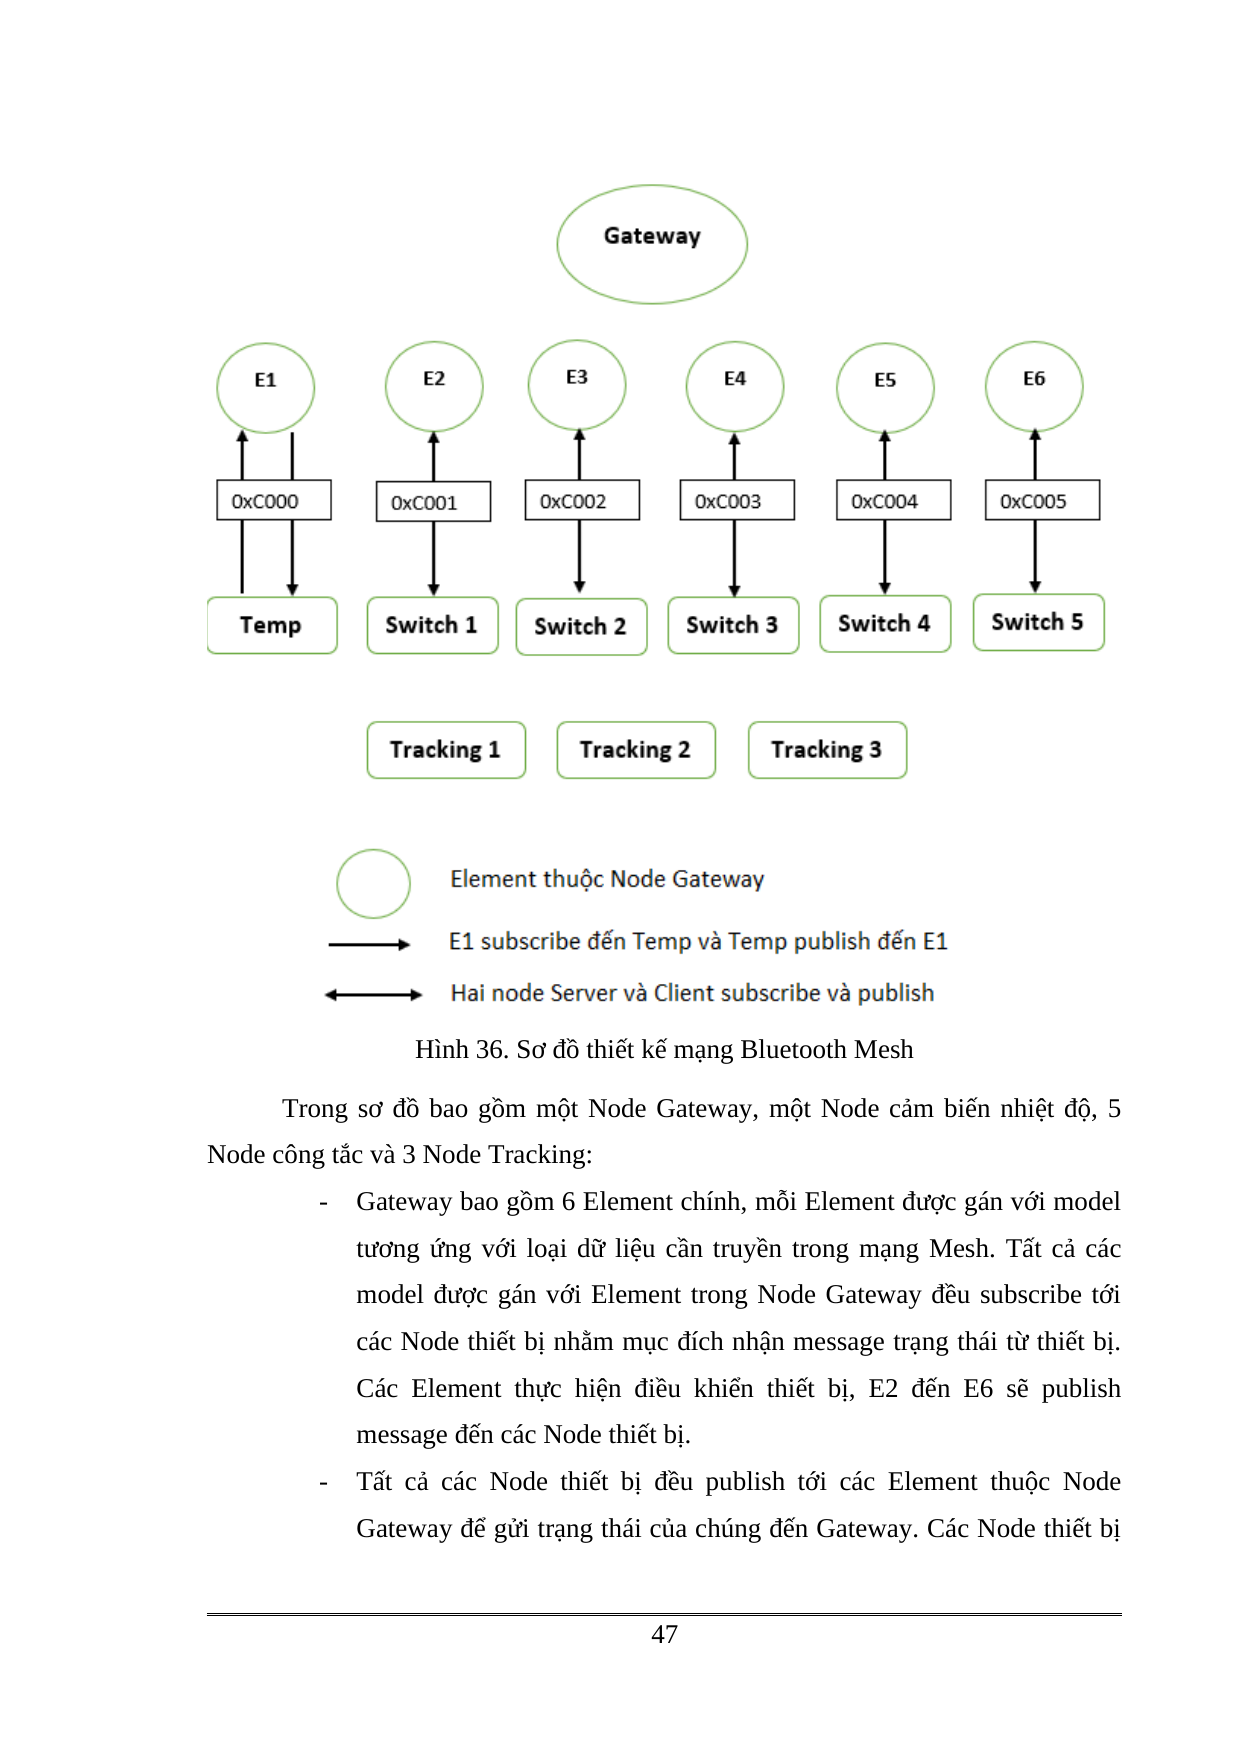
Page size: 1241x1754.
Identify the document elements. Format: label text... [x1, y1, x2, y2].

text Hình 36. Sơ đồ thiết kế mạng Bluetooth Mesh [207, 1033, 1122, 1064]
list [319, 1465, 1122, 1543]
list Gateway bao gồm 6 Element chính, mỗi Element được gán với model tương ứng với loại dữ liệu cần truyền trong mạng Mesh. Tất cả các model được gán với Element trong Node Gateway đều subscribe tới các Node thiết bị nhằm mục đích nhận message trạng thái từ thiết bị. Các Element thực hiện điều khiển thiết bị, E2 đến E6 sẽ publish message đến các Node thiết bị. [319, 1185, 1122, 1450]
picture [207, 177, 1122, 1018]
text Trong sơ đồ bao gồm một Node Gateway, một Node cảm biến nhiệt độ, 5 Node công tắc và 3 Node Tracking: [207, 1092, 1122, 1170]
